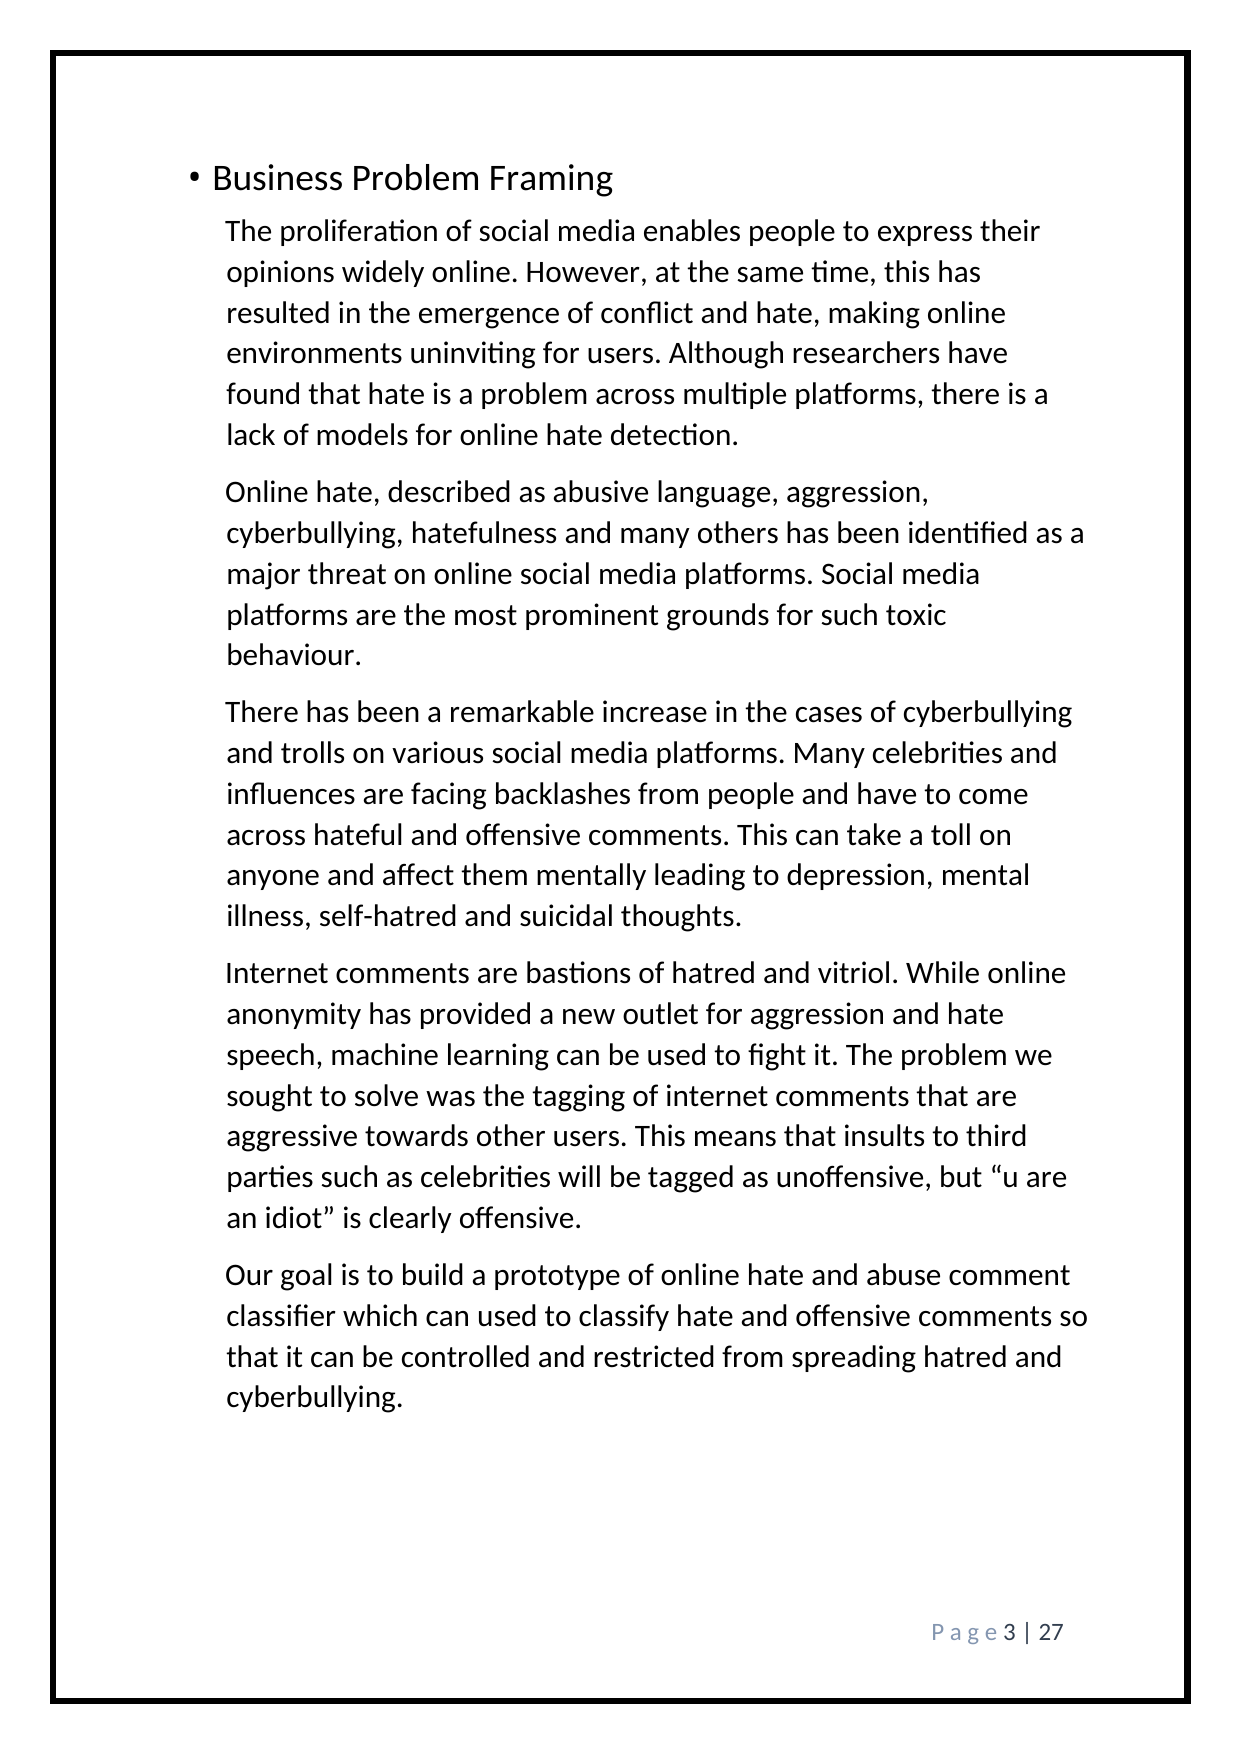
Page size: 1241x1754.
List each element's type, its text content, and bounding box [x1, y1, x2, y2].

text Our goal is to build a prototype of online hate and abuse comment classifier which can used to classify hate and offensive comments so that it can be controlled and restricted from spreading hatred and cyberbullying. [225, 1255, 1090, 1416]
subtitle • Business Problem Framing [187, 150, 1128, 201]
text The proliferation of social media enables people to express their opinions widely online. However, at the same time, this has resulted in the emergence of conflict and hate, making online environments uninviting for users. Although researchers have found that hate is a problem across multiple platforms, there is a lack of models for online hate detection. [225, 211, 1090, 453]
text There has been a remarkable increase in the cases of cyberbullying and trolls on various social media platforms. Many celebrities and influences are facing backlashes from people and have to come across hateful and offensive comments. This can take a toll on anyone and affect them mentally leading to depression, mental illness, self-hatred and suicidal thoughts. [225, 693, 1090, 934]
text Internet comments are bastions of hatred and vitriol. While online anonymity has provided a new outlet for aggression and hate speech, machine learning can be used to fight it. The problem we sought to solve was the tagging of internet comments that are aggressive towards other users. This means that insults to third parties such as celebrities will be tagged as unoffensive, but “u are an idiot” is clearly offensive. [225, 953, 1090, 1236]
text Online hate, described as abusive language, aggression, cyberbullying, hatefulness and many others has been identified as a major threat on online social media platforms. Social media platforms are the most prominent grounds for such toxic behaviour. [225, 472, 1090, 673]
